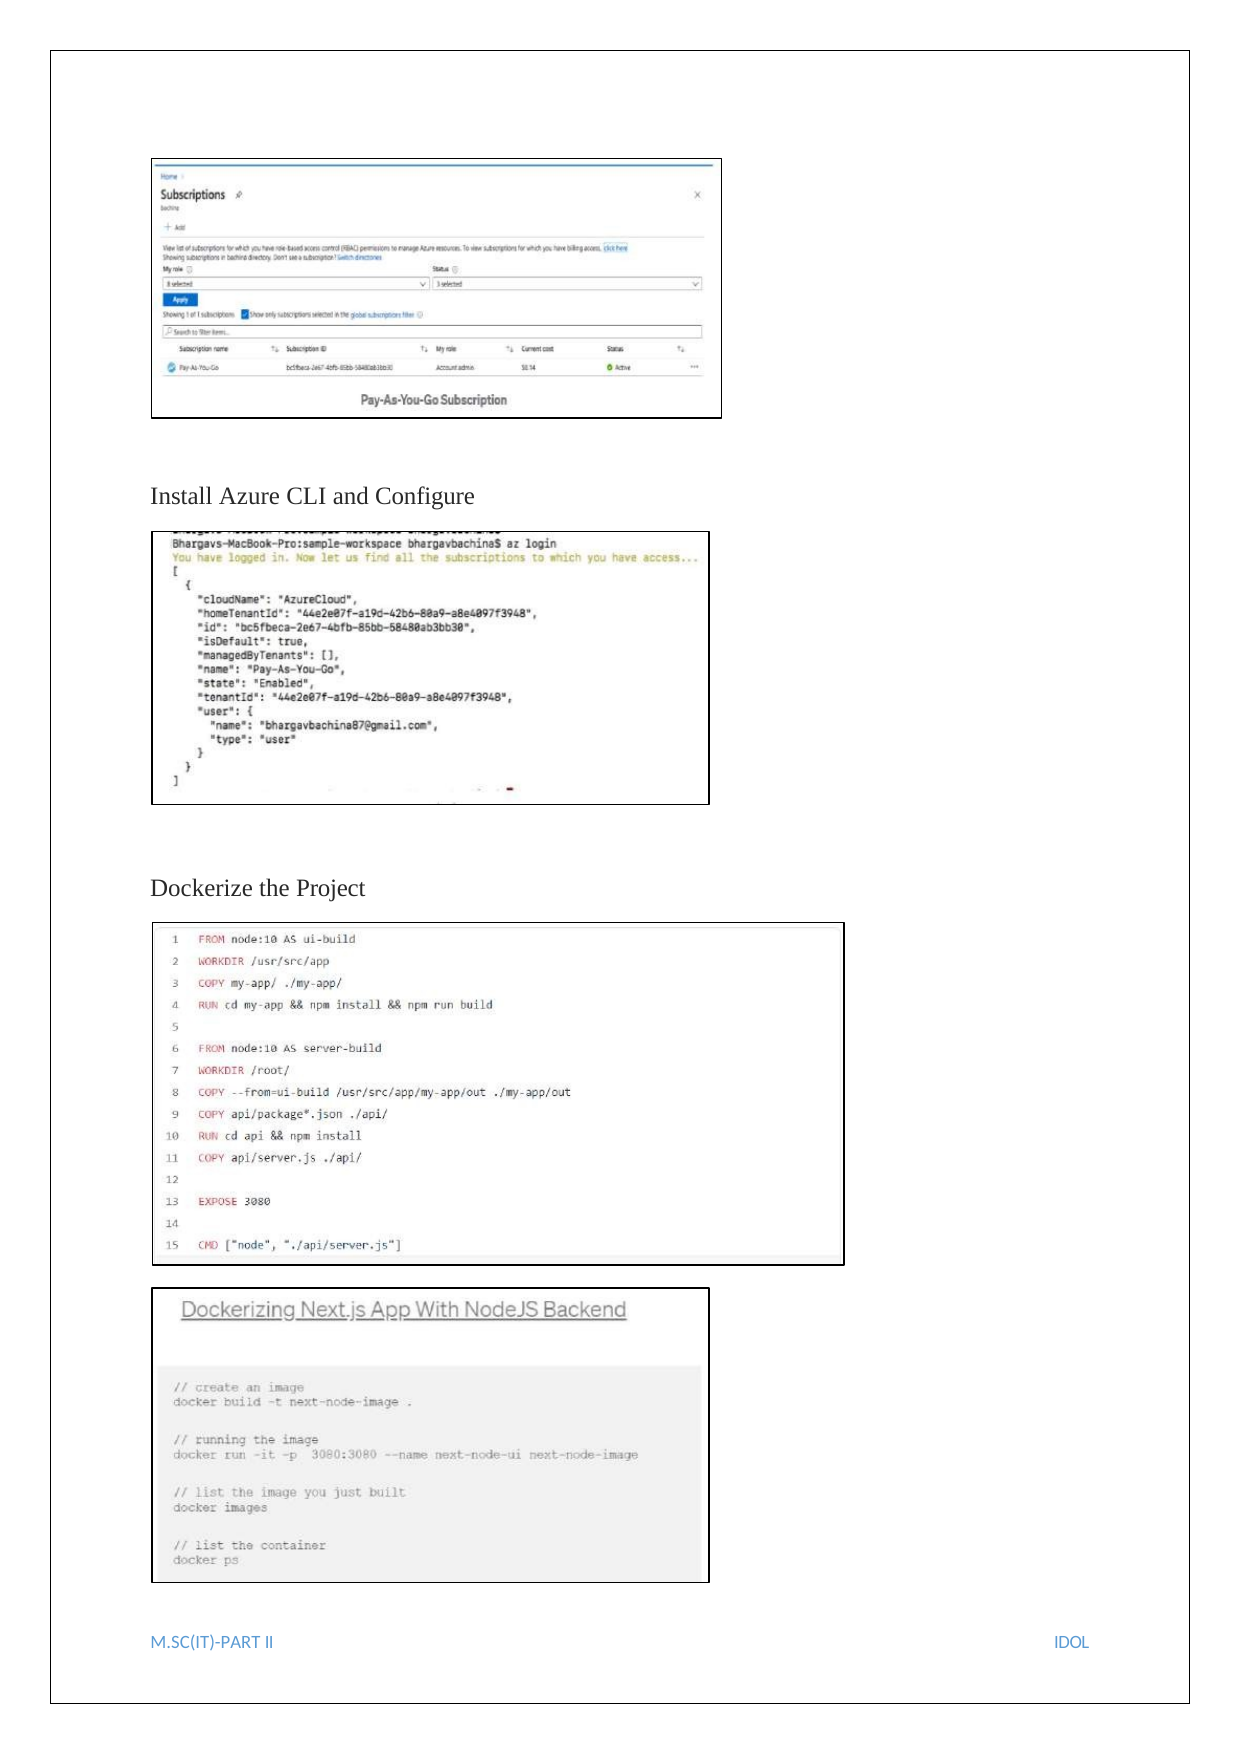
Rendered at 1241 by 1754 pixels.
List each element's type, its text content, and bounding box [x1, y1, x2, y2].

text Dockerize the Project [150, 873, 1136, 901]
picture [152, 159, 721, 411]
text Install Azure CLI and Configure [150, 481, 1136, 510]
picture [153, 1297, 705, 1582]
picture [169, 532, 705, 804]
picture [153, 923, 843, 1264]
